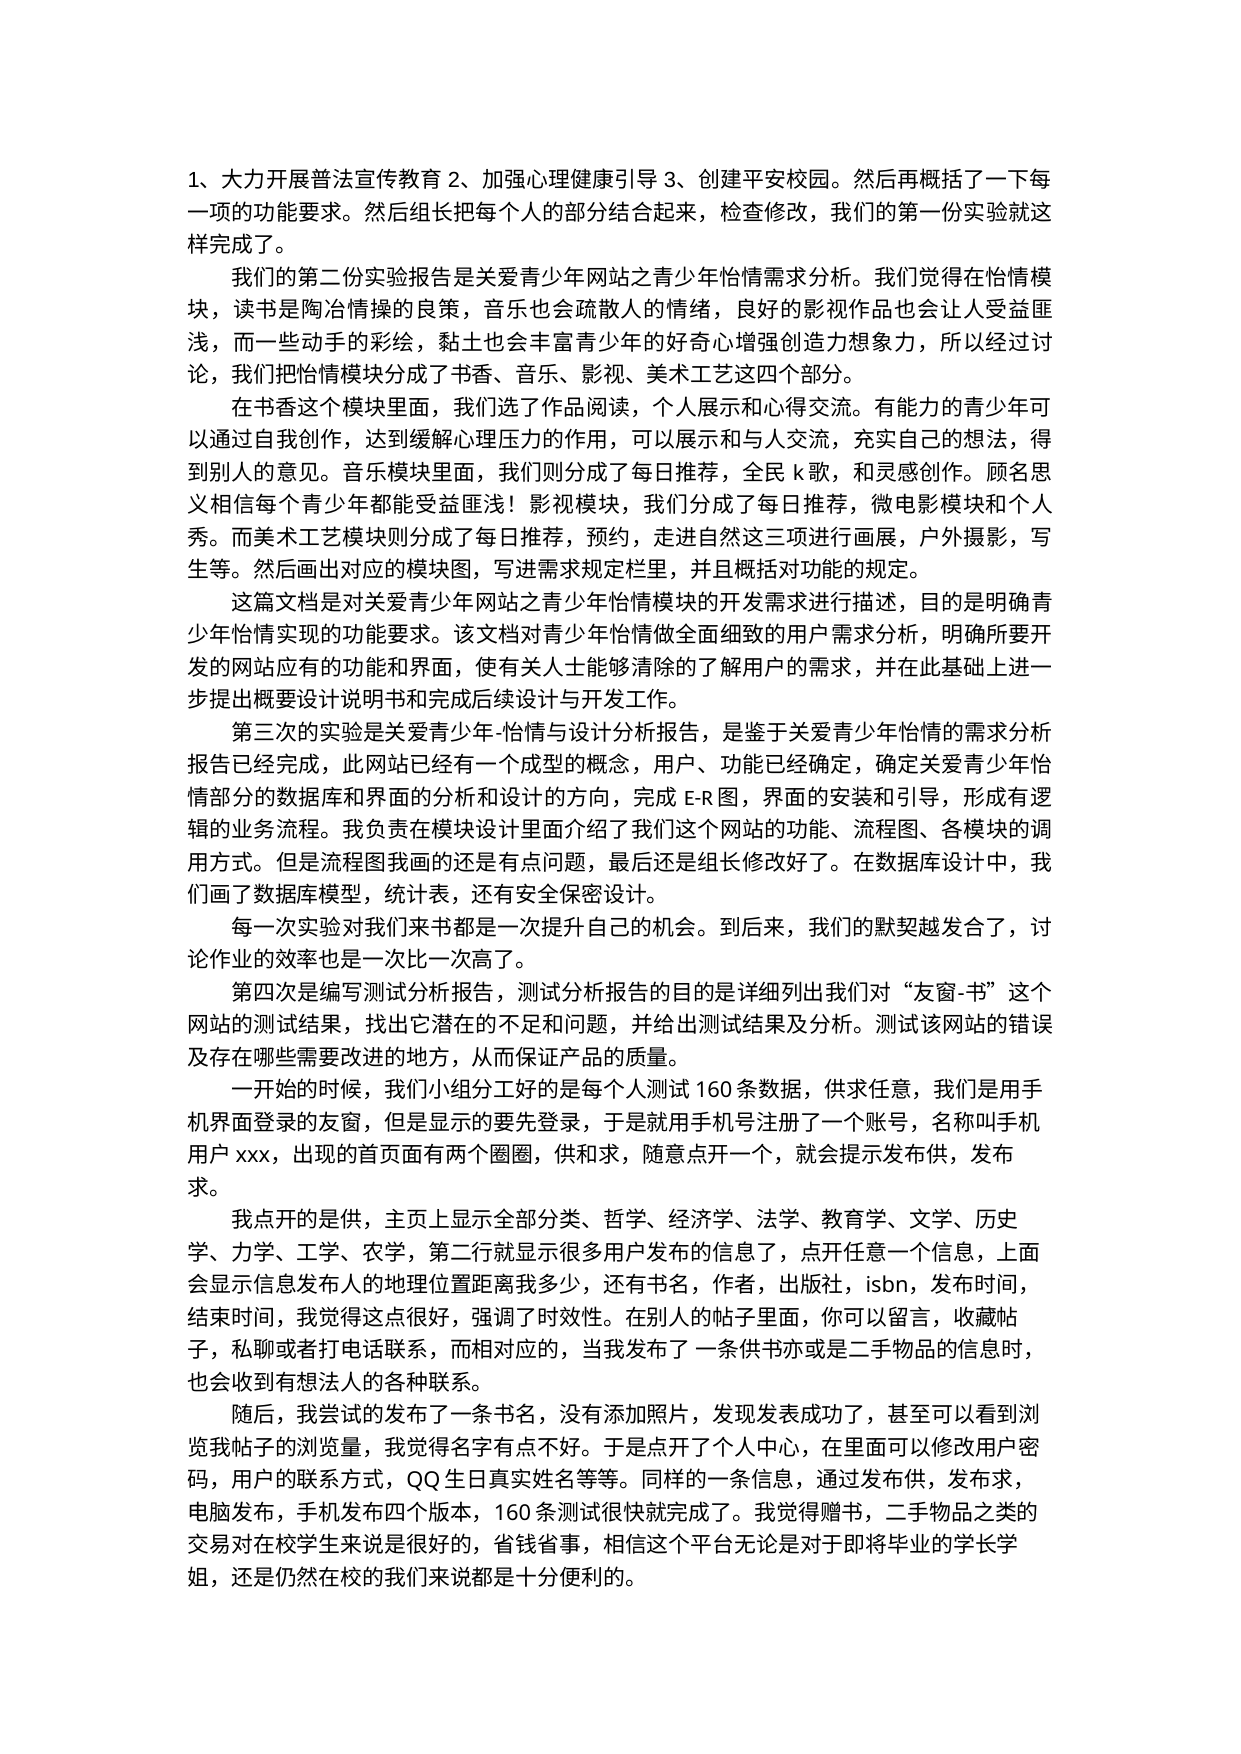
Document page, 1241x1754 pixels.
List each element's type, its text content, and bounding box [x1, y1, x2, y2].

text 第四次是编写测试分析报告，测试分析报告的目的是详细列出我们对“友窗-书”这个网站的测试结果，找出它潜在的不足和问题，并给出测试结果及分析。测试该网站的错误及存在哪些需要改进的地方，从而保证产品的质量。 [187, 974, 1053, 1072]
text 第三次的实验是关爱青少年-怡情与设计分析报告，是鉴于关爱青少年怡情的需求分析报告已经完成，此网站已经有一个成型的概念，用户、功能已经确定，确定关爱青少年怡情部分的数据库和界面的分析和设计的方向，完成E-R图，界面的安装和引导，形成有逻辑的业务流程。我负责在模块设计里面介绍了我们这个网站的功能、流程图、各模块的调用方式。但是流程图我画的还是有点问题，最后还是组长修改好了。在数据库设计中，我们画了数据库模型，统计表，还有安全保密设计。 [187, 714, 1053, 909]
text 我点开的是供，主页上显示全部分类、哲学、经济学、法学、教育学、文学、历史学、力学、工学、农学，第二行就显示很多用户发布的信息了，点开任意一个信息，上面会显示信息发布人的地理位置距离我多少，还有书名，作者，出版社，isbn，发布时间，结束时间，我觉得这点很好，强调了时效性。在别人的帖子里面，你可以留言，收藏帖子，私聊或者打电话联系，而相对应的，当我发布了 一条供书亦或是二手物品的信息时，也会收到有想法人的各种联系。 [187, 1202, 1053, 1397]
text 在书香这个模块里面，我们选了作品阅读，个人展示和心得交流。有能力的青少年可以通过自我创作，达到缓解心理压力的作用，可以展示和与人交流，充实自己的想法，得到别人的意见。音乐模块里面，我们则分成了每日推荐，全民k歌，和灵感创作。顾名思义相信每个青少年都能受益匪浅！影视模块，我们分成了每日推荐，微电影模块和个人秀。而美术工艺模块则分成了每日推荐，预约，走进自然这三项进行画展，户外摄影，写生等。然后画出对应的模块图，写进需求规定栏里，并且概括对功能的规定。 [187, 389, 1053, 584]
text 随后，我尝试的发布了一条书名，没有添加照片，发现发表成功了，甚至可以看到浏览我帖子的浏览量，我觉得名字有点不好。于是点开了个人中心，在里面可以修改用户密码，用户的联系方式，QQ生日真实姓名等等。同样的一条信息，通过发布供，发布求，电脑发布，手机发布四个版本，160条测试很快就完成了。我觉得赠书，二手物品之类的交易对在校学生来说是很好的，省钱省事，相信这个平台无论是对于即将毕业的学长学姐，还是仍然在校的我们来说都是十分便利的。 [187, 1397, 1053, 1592]
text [187, 162, 1053, 259]
text 每一次实验对我们来书都是一次提升自己的机会。到后来，我们的默契越发合了，讨论作业的效率也是一次比一次高了。 [187, 909, 1053, 974]
text 这篇文档是对关爱青少年网站之青少年怡情模块的开发需求进行描述，目的是明确青少年怡情实现的功能要求。该文档对青少年怡情做全面细致的用户需求分析，明确所要开发的网站应有的功能和界面，使有关人士能够清除的了解用户的需求，并在此基础上进一步提出概要设计说明书和完成后续设计与开发工作。 [187, 584, 1053, 714]
text 一开始的时候，我们小组分工好的是每个人测试160条数据，供求任意，我们是用手机界面登录的友窗，但是显示的要先登录，于是就用手机号注册了一个账号，名称叫手机用户xxx，出现的首页面有两个圈圈，供和求，随意点开一个，就会提示发布供，发布求。 [187, 1072, 1053, 1202]
text 我们的第二份实验报告是关爱青少年网站之青少年怡情需求分析。我们觉得在怡情模块，读书是陶冶情操的良策，音乐也会疏散人的情绪，良好的影视作品也会让人受益匪浅，而一些动手的彩绘，黏土也会丰富青少年的好奇心增强创造力想象力，所以经过讨论，我们把怡情模块分成了书香、音乐、影视、美术工艺这四个部分。 [187, 259, 1053, 389]
